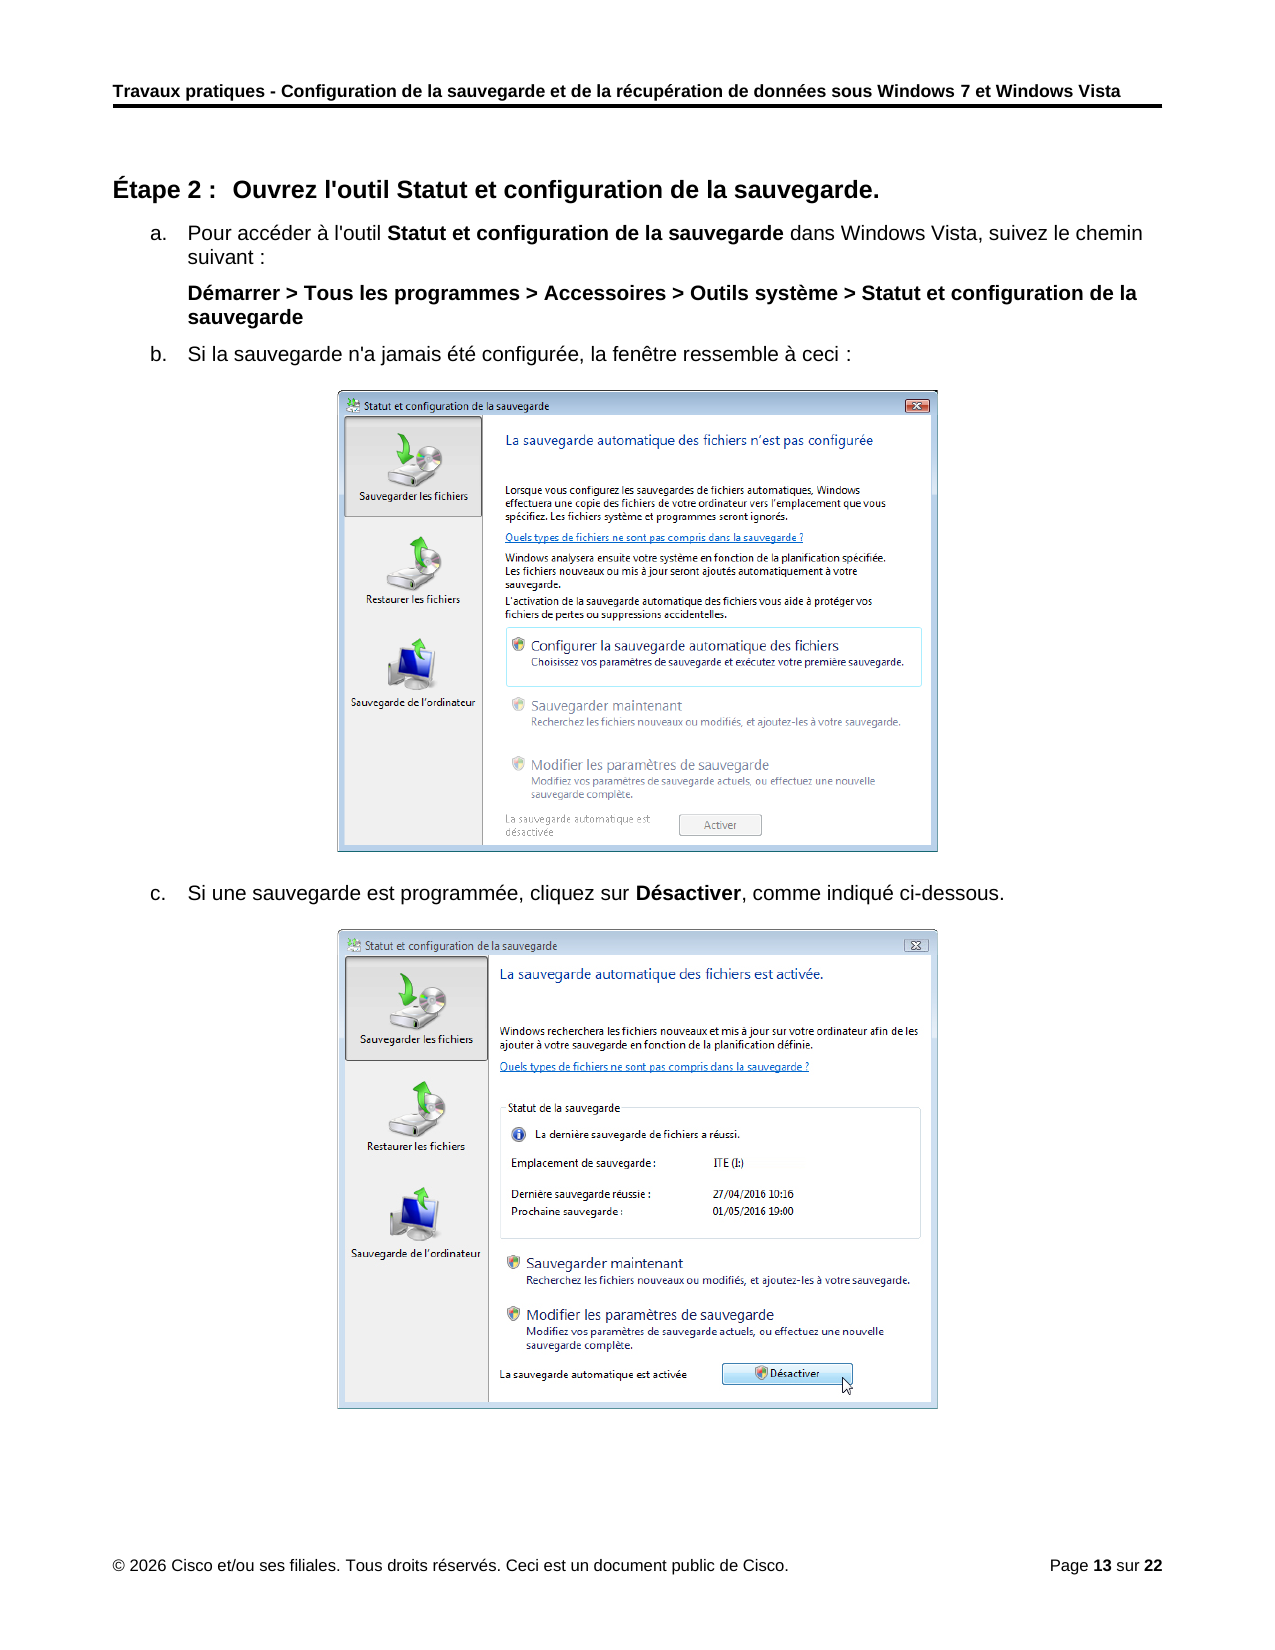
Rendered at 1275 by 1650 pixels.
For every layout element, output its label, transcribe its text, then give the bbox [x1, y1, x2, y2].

picture [337, 390, 938, 852]
text Si la sauvegarde n'a jamais été configurée, la fenêtre ressemble à ceci : [150, 341, 1162, 365]
text Pour accéder à l'outil Statut et configuration de la sauvegarde dans Windows Vista, suivez le chemin suivant : [150, 221, 1162, 268]
text Ouvrez l'outil Statut et configuration de la sauvegarde. [112, 175, 1162, 204]
text Si une sauvegarde est programmée, cliquez sur Désactiver, comme indiqué ci-dessous. [150, 881, 1162, 905]
picture [337, 929, 938, 1409]
text Démarrer > Tous les programmes > Accessoires > Outils système > Statut et configuration de la sauvegarde [187, 281, 1162, 329]
